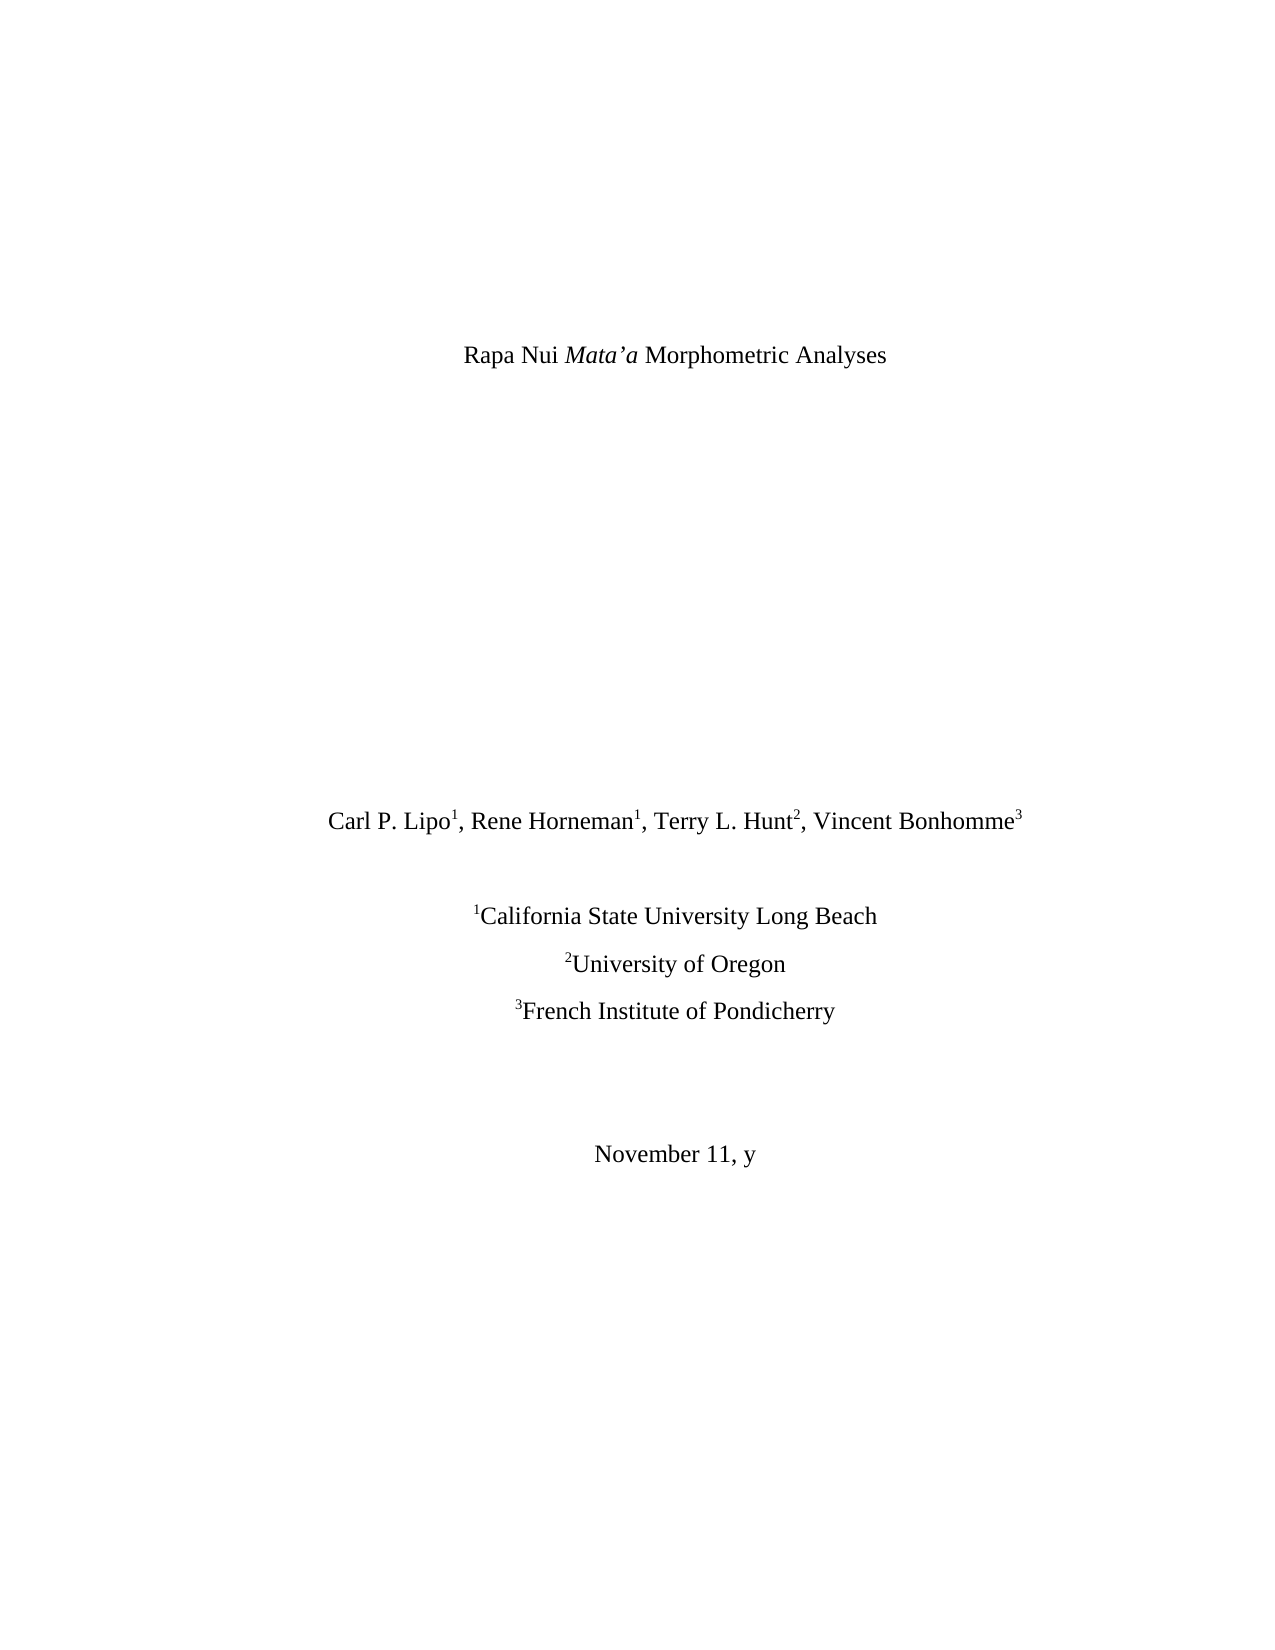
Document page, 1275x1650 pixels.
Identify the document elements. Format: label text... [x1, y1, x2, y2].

title Rapa Nui Mata’a Morphometric Analyses [187, 340, 1087, 369]
title Carl P. Lipo1, Rene Horneman1, Terry L. Hunt2, Vincent Bonhomme3 [187, 806, 1087, 835]
title 2University of Oregon [187, 949, 1087, 977]
title 1California State University Long Beach [187, 901, 1087, 930]
title October 30, 2014 [187, 1139, 1087, 1167]
title 3French Institute of Pondicherry [187, 996, 1087, 1025]
